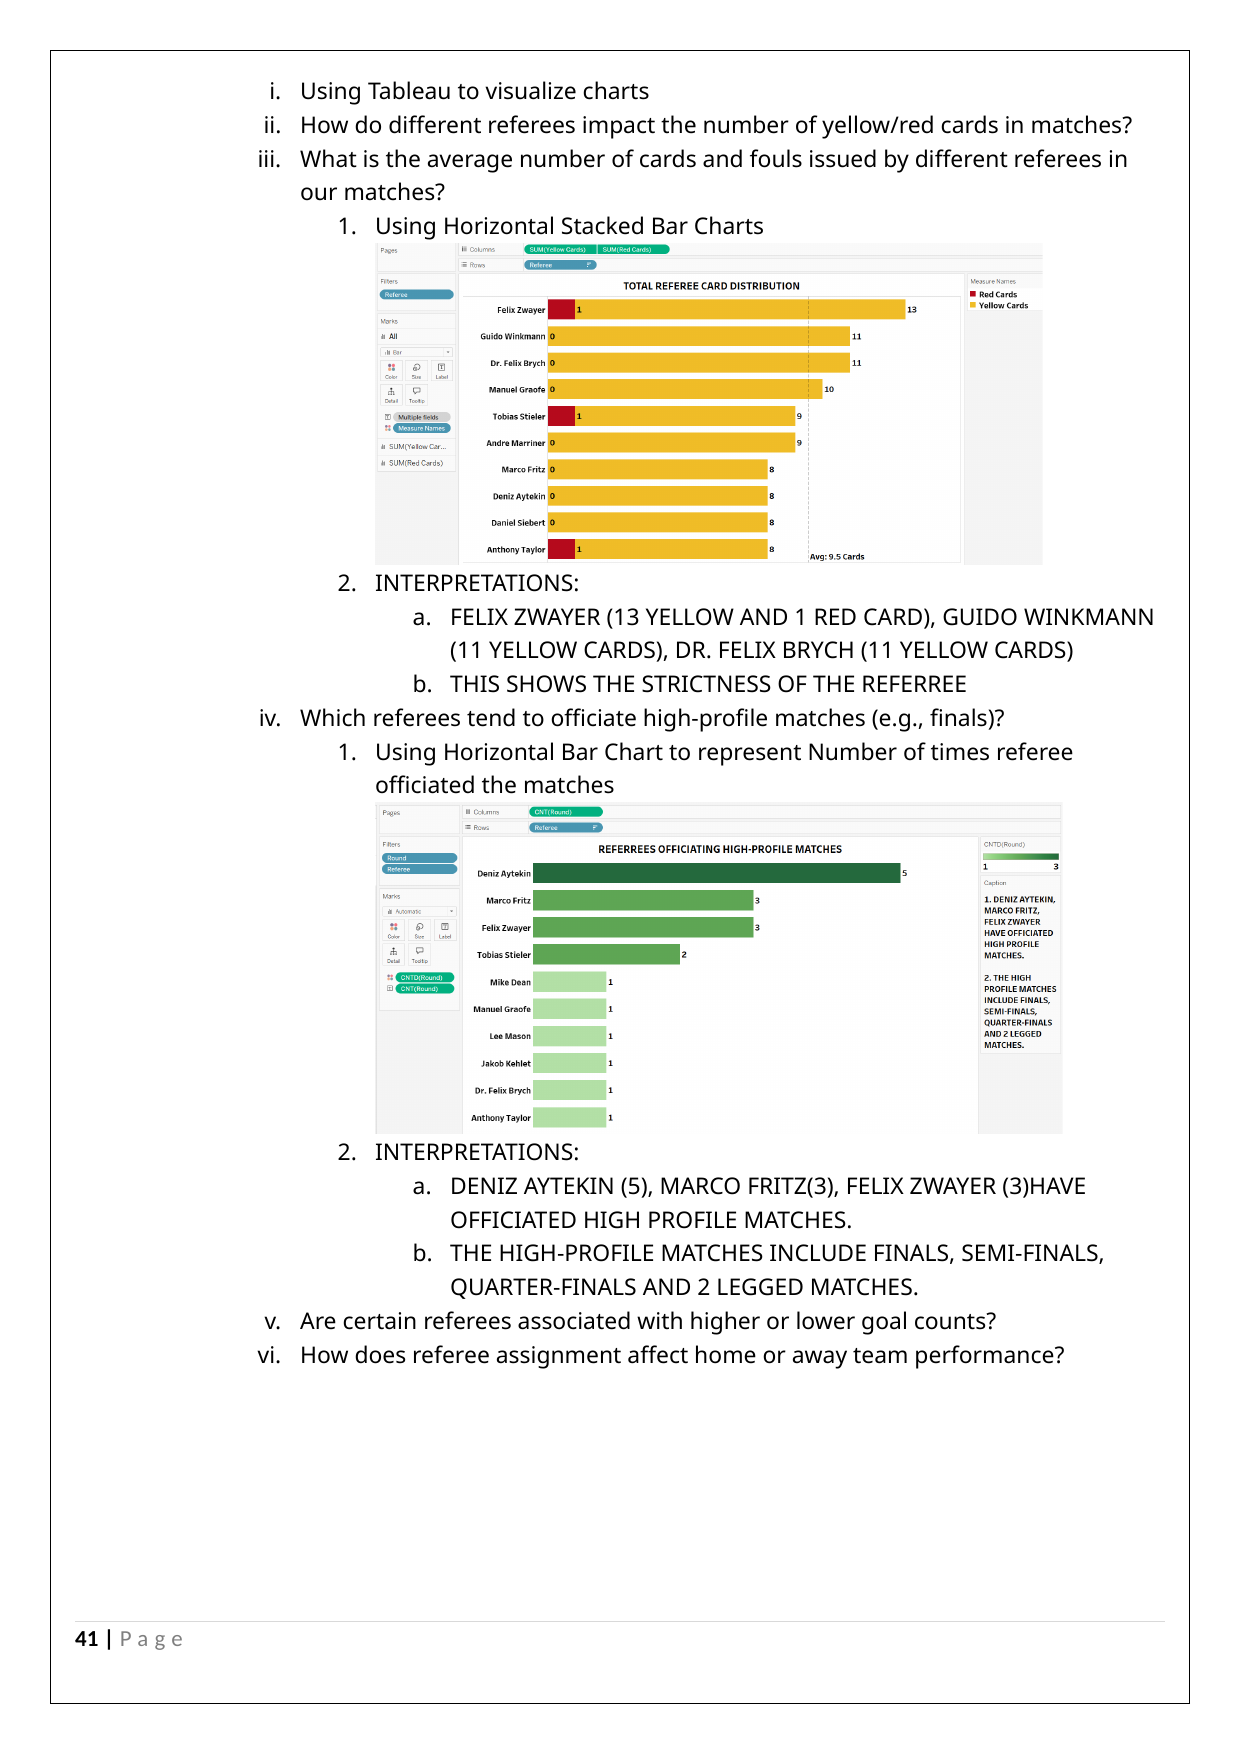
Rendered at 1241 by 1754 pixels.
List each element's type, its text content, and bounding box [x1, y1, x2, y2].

list INTERPRETATIONS: [337, 567, 1165, 598]
list DENIZ AYTEKIN (5), MARCO FRITZ(3), FELIX ZWAYER (3)HAVE OFFICIATED HIGH PROFILE MATCHES. [412, 1170, 1165, 1235]
list What is the average number of cards and fouls issued by different referees in our matches? [281, 142, 1165, 207]
picture [375, 243, 1043, 565]
list FELIX ZWAYER (13 YELLOW AND 1 RED CARD), GUIDO WINKMANN (11 YELLOW CARDS), DR. FELIX BRYCH (11 YELLOW CARDS) [412, 601, 1165, 666]
list Are certain referees associated with higher or lower goal counts? [281, 1305, 1165, 1336]
picture [375, 802, 1063, 1134]
list Using Tableau to visualize charts [281, 75, 1165, 106]
list THE HIGH-PROFILE MATCHES INCLUDE FINALS, SEMI-FINALS, QUARTER-FINALS AND 2 LEGGED MATCHES. [412, 1237, 1165, 1302]
list How does referee assignment affect home or away team performance? [281, 1339, 1165, 1370]
list THIS SHOWS THE STRICTNESS OF THE REFERREE [412, 668, 1165, 699]
list INTERPRETATIONS: [337, 1136, 1165, 1167]
list How do different referees impact the number of yellow/red cards in matches? [281, 109, 1165, 140]
list Which referees tend to officiate high-profile matches (e.g., finals)? [281, 702, 1165, 733]
